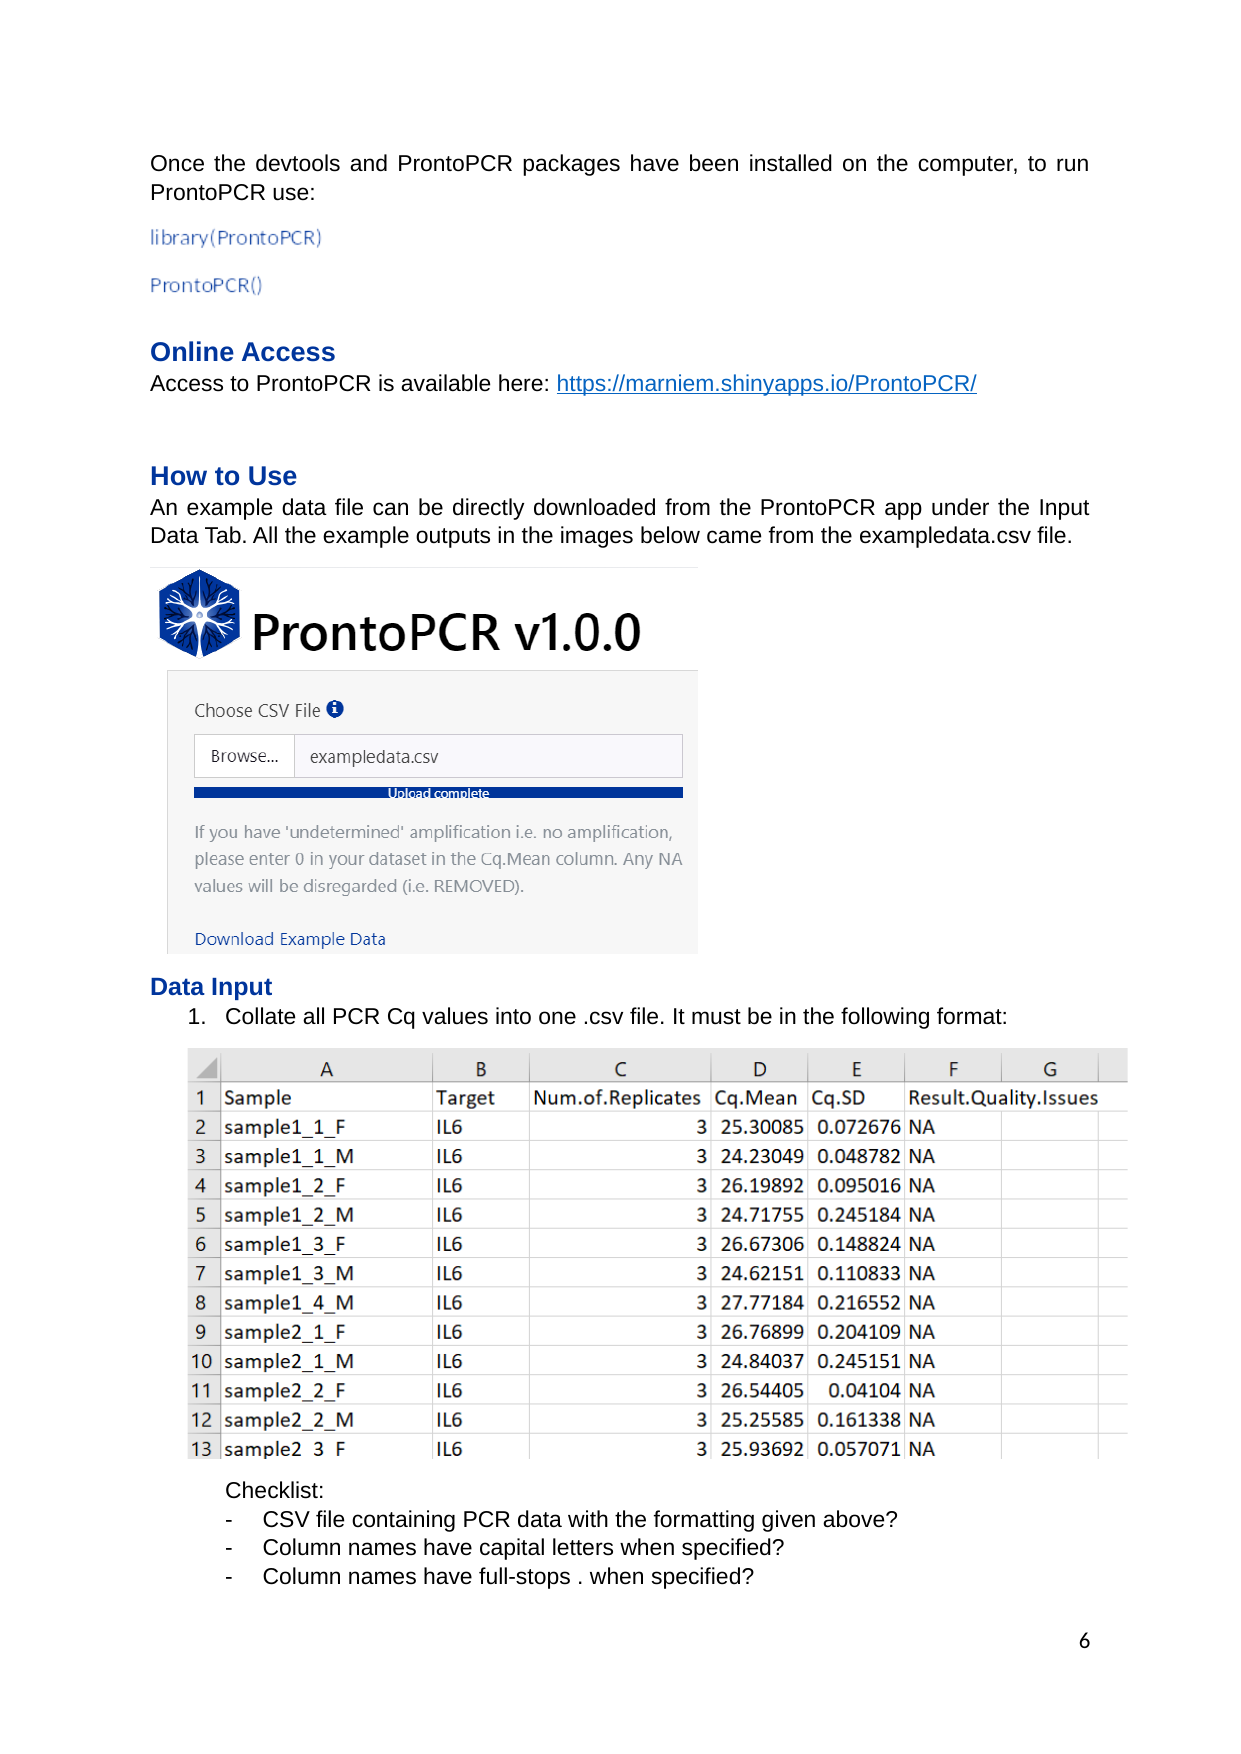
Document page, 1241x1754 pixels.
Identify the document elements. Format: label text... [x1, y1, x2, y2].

picture [150, 567, 698, 954]
list CSV file containing PCR data with the formatting given above? [225, 1506, 1090, 1532]
list Column names have full-stops . when specified? [225, 1563, 1090, 1589]
list Collate all PCR Cq values into one .csv file. It must be in the following format: [187, 1003, 1090, 1029]
subtitle Online Access [150, 336, 1090, 367]
subtitle How to Use [150, 460, 1090, 491]
text An example data file can be directly downloaded from the ProntoPCR app under the Input Data Tab. All the example outputs in the images below came from the exampledata.csv file. [150, 494, 1090, 549]
subtitle Data Input [150, 972, 1090, 1001]
text Once the devtools and ProntoPCR packages have been installed on the computer, to run ProntoPCR use: [150, 150, 1090, 205]
list Checklist: [225, 1477, 1090, 1504]
text Access to ProntoPCR is available here: https://marniem.shinyapps.io/ProntoPCR/ [150, 370, 1090, 396]
picture [187, 1048, 1128, 1459]
list Column names have capital letters when specified? [225, 1534, 1090, 1561]
